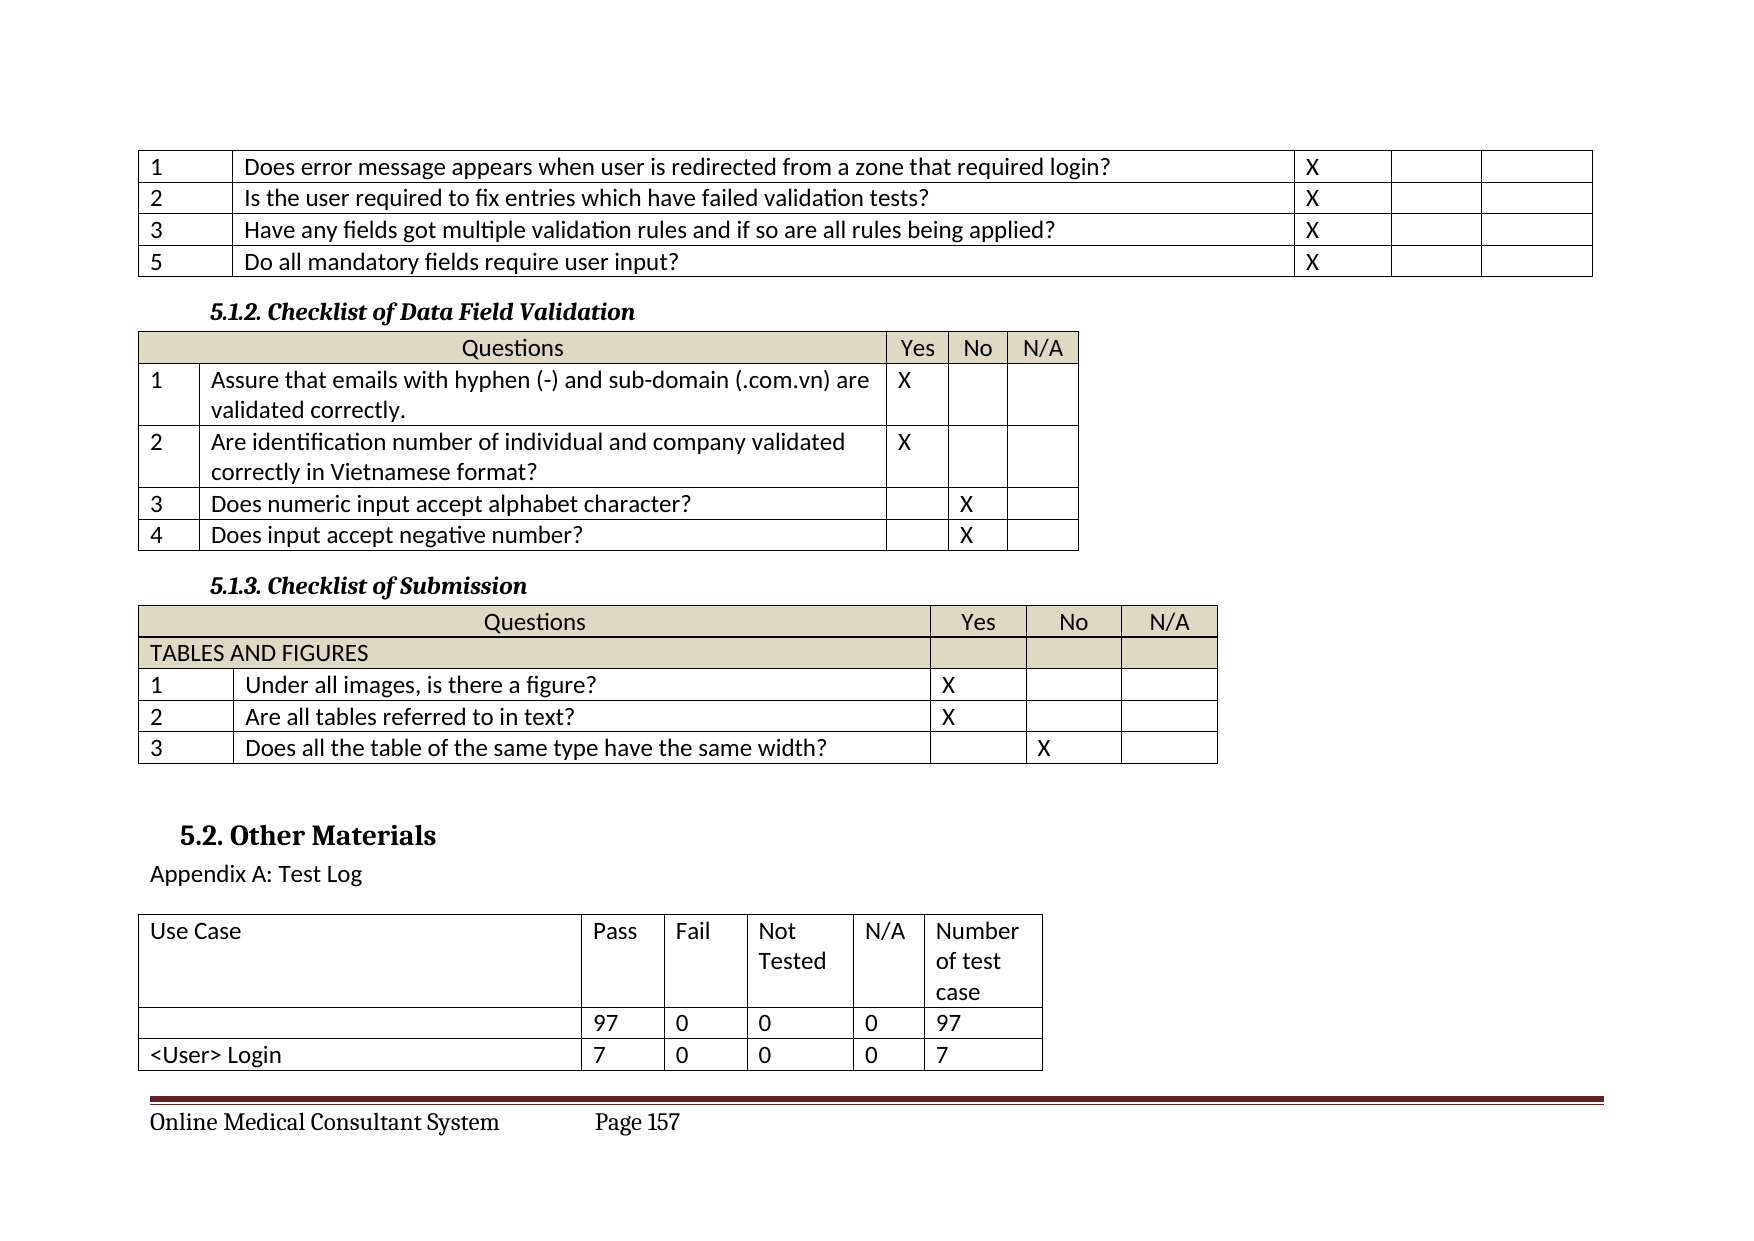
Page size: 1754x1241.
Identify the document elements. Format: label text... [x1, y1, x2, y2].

subtitle Checklist of Data Field Validation [210, 298, 1604, 327]
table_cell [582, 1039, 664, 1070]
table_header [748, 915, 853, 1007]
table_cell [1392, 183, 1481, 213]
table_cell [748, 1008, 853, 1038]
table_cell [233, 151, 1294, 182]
subtitle Other Materials [180, 819, 1604, 853]
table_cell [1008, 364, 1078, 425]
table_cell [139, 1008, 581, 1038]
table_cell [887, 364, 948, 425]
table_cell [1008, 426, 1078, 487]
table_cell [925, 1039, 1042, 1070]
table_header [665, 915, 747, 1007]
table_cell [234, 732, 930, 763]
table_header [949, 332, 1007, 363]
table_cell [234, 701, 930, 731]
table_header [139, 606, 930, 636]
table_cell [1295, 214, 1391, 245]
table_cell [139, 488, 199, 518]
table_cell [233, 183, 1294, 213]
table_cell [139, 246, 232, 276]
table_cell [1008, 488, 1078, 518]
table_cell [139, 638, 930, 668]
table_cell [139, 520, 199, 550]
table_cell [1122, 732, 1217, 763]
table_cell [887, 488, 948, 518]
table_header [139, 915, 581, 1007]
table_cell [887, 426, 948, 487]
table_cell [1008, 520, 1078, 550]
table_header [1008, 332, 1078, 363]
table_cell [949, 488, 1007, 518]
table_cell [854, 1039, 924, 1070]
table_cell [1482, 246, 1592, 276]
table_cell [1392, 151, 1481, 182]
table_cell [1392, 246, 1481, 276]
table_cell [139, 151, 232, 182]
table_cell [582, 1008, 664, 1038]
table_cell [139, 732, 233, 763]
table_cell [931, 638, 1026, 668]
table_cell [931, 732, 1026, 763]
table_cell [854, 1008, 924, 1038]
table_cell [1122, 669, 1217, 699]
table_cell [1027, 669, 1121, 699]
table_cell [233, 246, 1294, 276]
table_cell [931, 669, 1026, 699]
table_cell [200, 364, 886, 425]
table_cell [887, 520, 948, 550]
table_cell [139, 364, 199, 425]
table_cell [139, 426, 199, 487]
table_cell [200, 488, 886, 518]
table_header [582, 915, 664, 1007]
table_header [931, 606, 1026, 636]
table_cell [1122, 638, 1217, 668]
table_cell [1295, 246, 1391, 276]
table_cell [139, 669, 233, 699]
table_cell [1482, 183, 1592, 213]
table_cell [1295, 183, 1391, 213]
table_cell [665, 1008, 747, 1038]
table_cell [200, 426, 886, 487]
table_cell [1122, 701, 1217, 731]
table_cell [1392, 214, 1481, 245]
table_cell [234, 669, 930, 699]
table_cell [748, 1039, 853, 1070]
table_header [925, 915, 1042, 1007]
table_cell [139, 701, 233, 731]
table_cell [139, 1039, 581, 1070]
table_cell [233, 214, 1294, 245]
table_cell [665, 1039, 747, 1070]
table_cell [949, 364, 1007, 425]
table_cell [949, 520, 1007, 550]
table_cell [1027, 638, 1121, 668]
text Appendix A: Test Log [150, 858, 1604, 889]
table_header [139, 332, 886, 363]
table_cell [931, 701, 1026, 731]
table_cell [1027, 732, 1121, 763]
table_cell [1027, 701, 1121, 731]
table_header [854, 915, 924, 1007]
subtitle Checklist of Submission [210, 572, 1604, 601]
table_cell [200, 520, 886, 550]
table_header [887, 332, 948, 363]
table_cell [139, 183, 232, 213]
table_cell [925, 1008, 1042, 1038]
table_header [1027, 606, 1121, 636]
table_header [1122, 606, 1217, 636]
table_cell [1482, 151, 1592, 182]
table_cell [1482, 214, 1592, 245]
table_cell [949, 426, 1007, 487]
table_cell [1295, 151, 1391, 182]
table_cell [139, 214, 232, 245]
